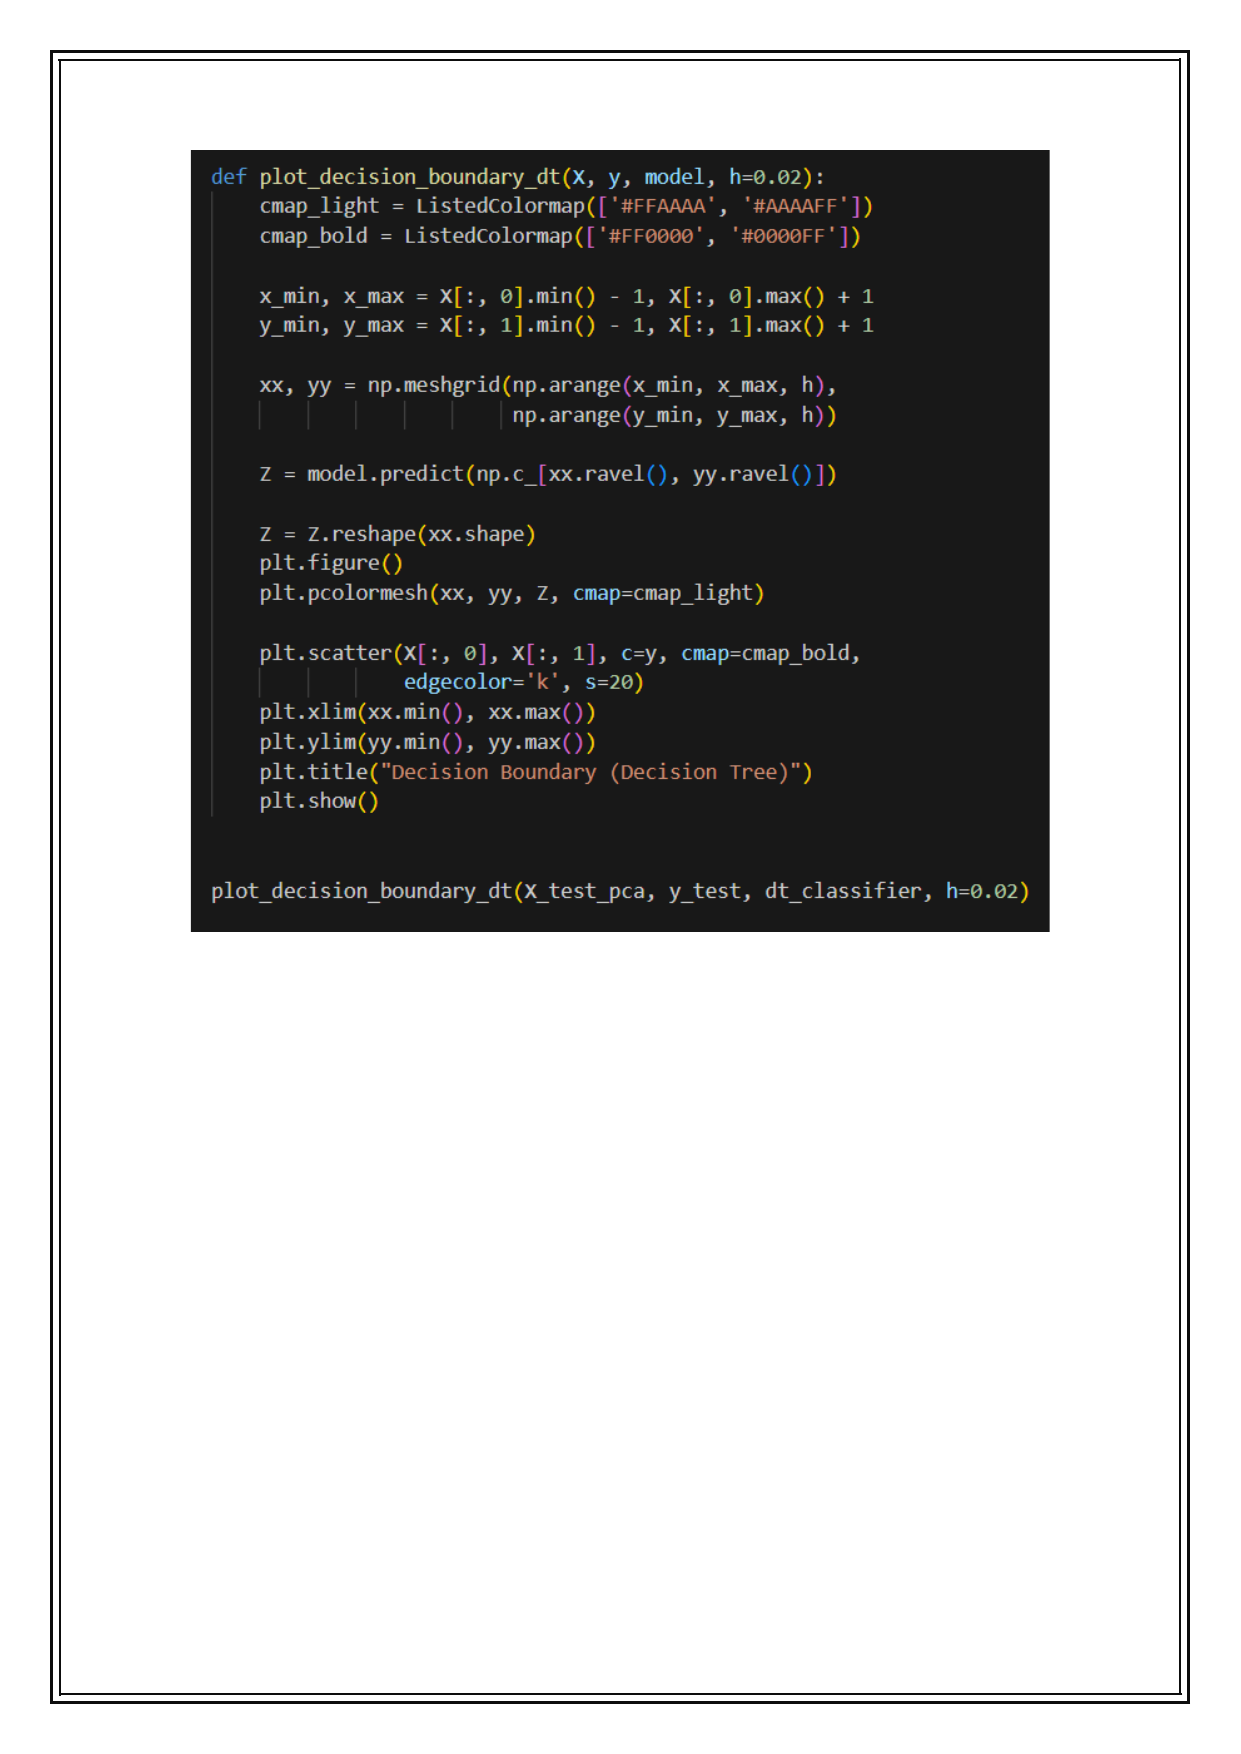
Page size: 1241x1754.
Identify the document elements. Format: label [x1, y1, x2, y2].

picture [190, 150, 1050, 932]
